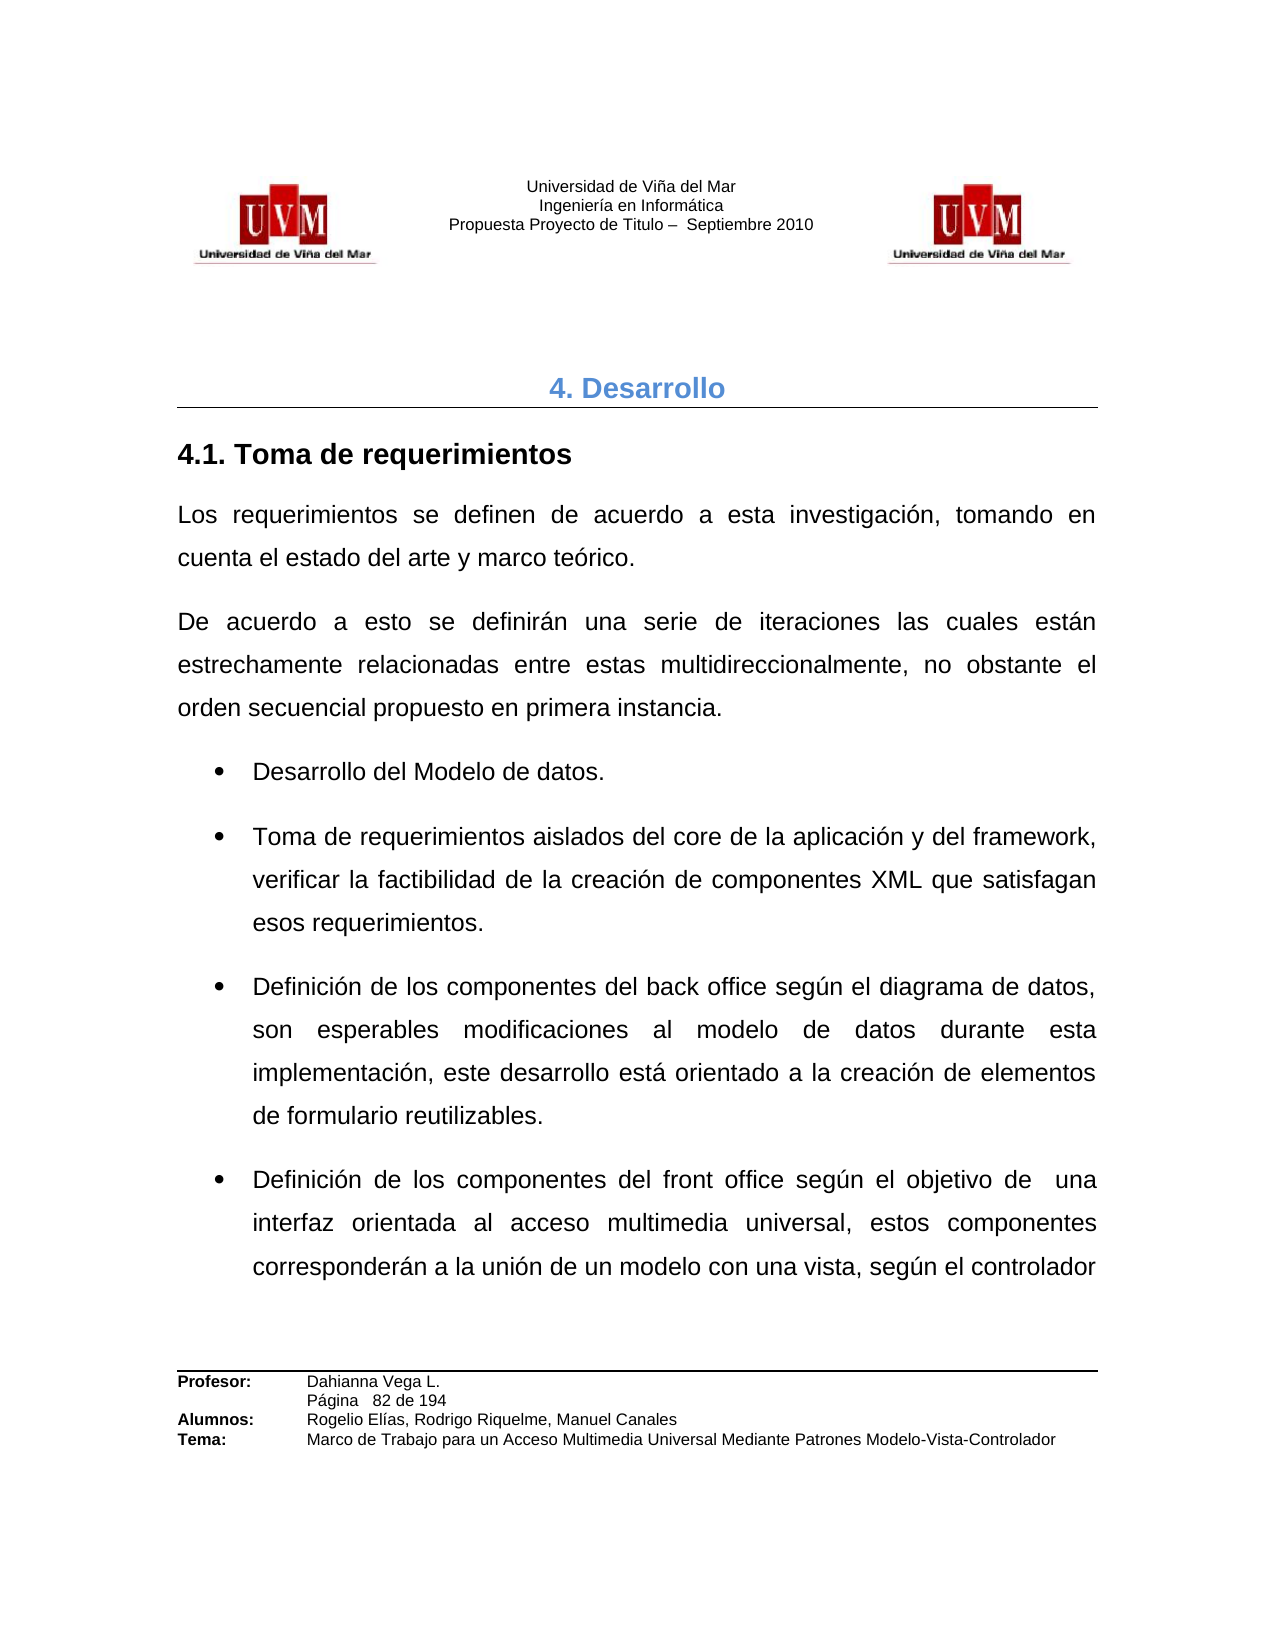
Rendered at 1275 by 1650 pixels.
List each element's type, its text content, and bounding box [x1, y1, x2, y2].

picture [177, 176, 390, 267]
subtitle 4.1. Toma de requerimientos [177, 437, 1098, 471]
picture [871, 176, 1084, 267]
text Los requerimientos se definen de acuerdo a esta investigación, tomando en cuenta el estado del arte y marco teórico. [177, 500, 1098, 572]
title 4. Desarrollo [177, 371, 1098, 407]
list Toma de requerimientos aislados del core de la aplicación y del framework, verificar la factibilidad de la creación de componentes XML que satisfagan esos requerimientos. [215, 821, 1098, 937]
text De acuerdo a esto se definirán una serie de iteraciones las cuales están estrechamente relacionadas entre estas multidireccionalmente, no obstante el orden secuencial propuesto en primera instancia. [177, 607, 1098, 722]
list Definición de los componentes del back office según el diagrama de datos, son esperables modificaciones al modelo de datos durante esta implementación, este desarrollo está orientado a la creación de elementos de formulario reutilizables. [215, 972, 1098, 1130]
list Desarrollo del Modelo de datos. [215, 757, 1098, 786]
